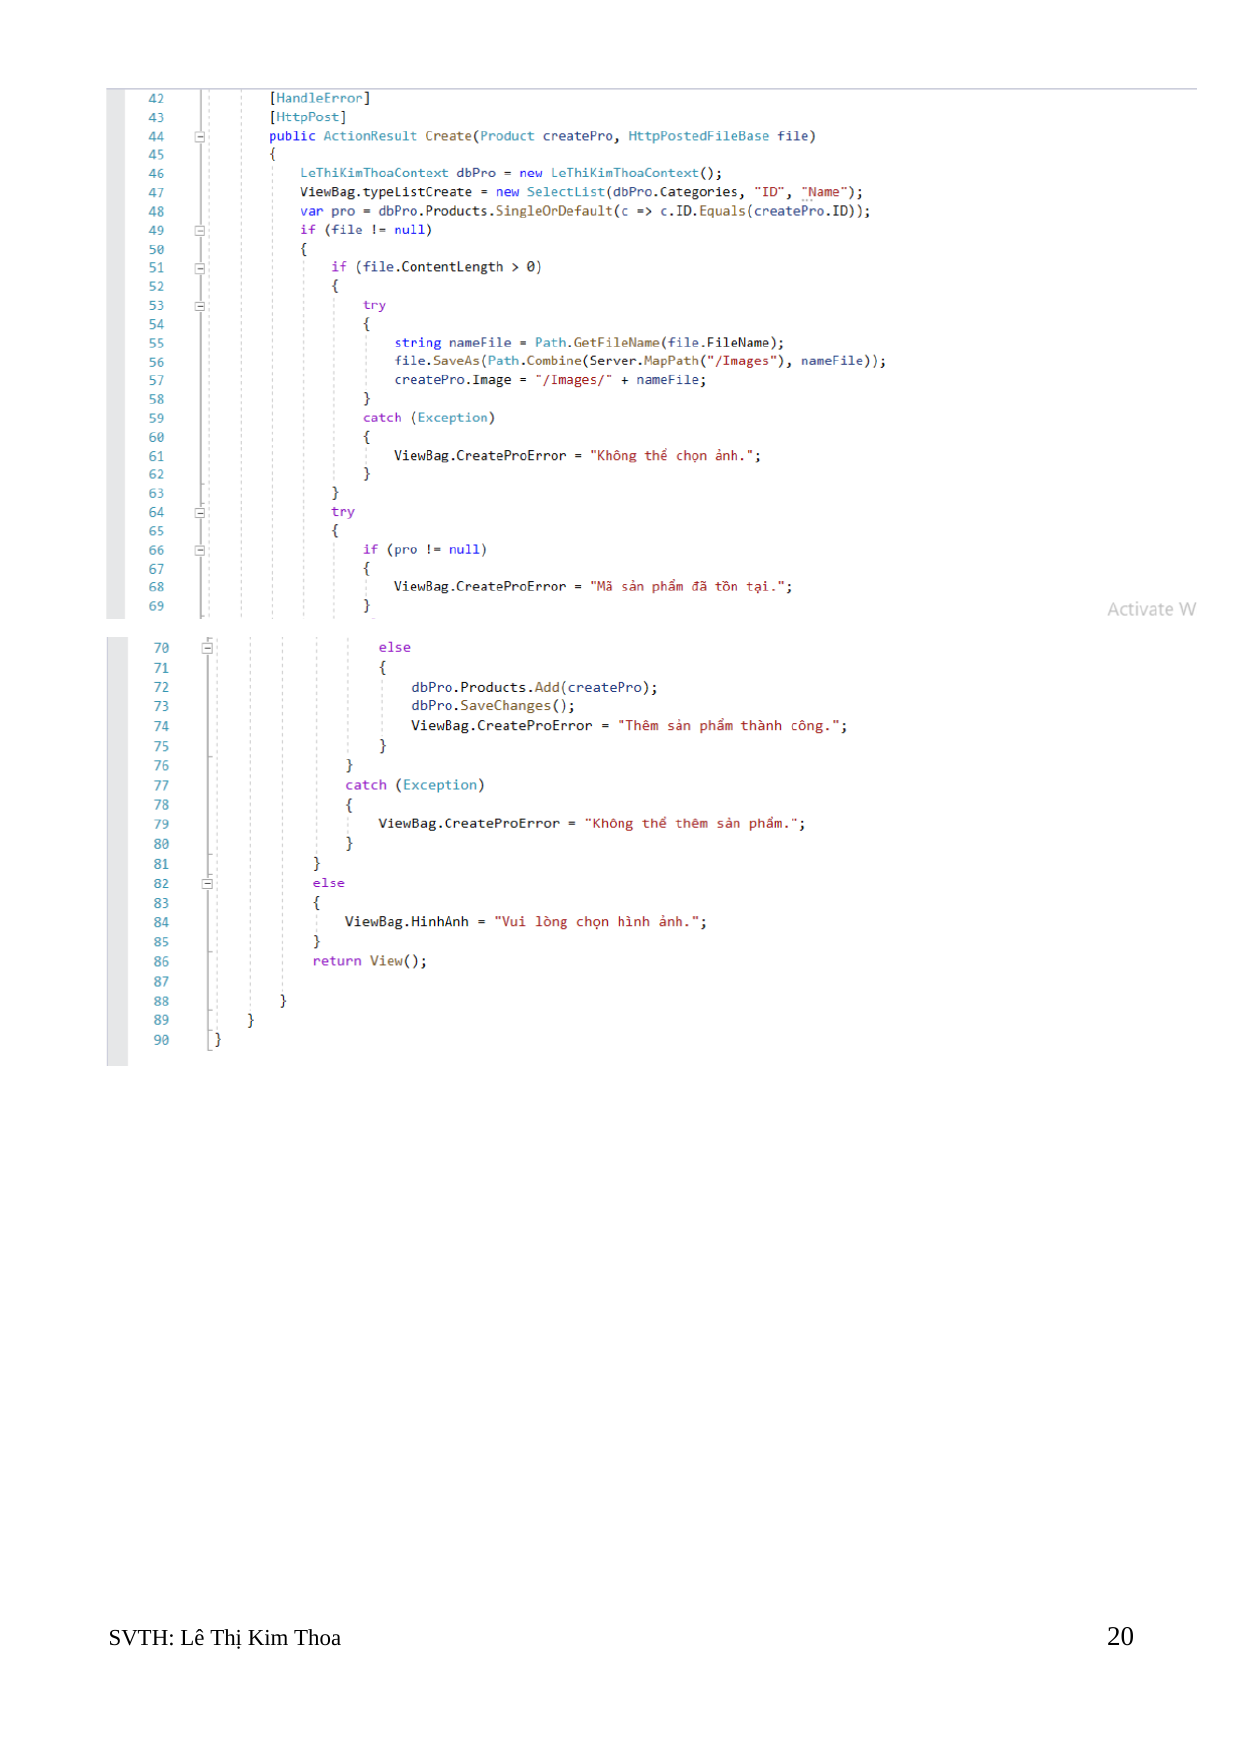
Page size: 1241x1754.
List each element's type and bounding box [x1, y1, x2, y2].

picture [106, 637, 1193, 1066]
picture [106, 88, 1197, 619]
